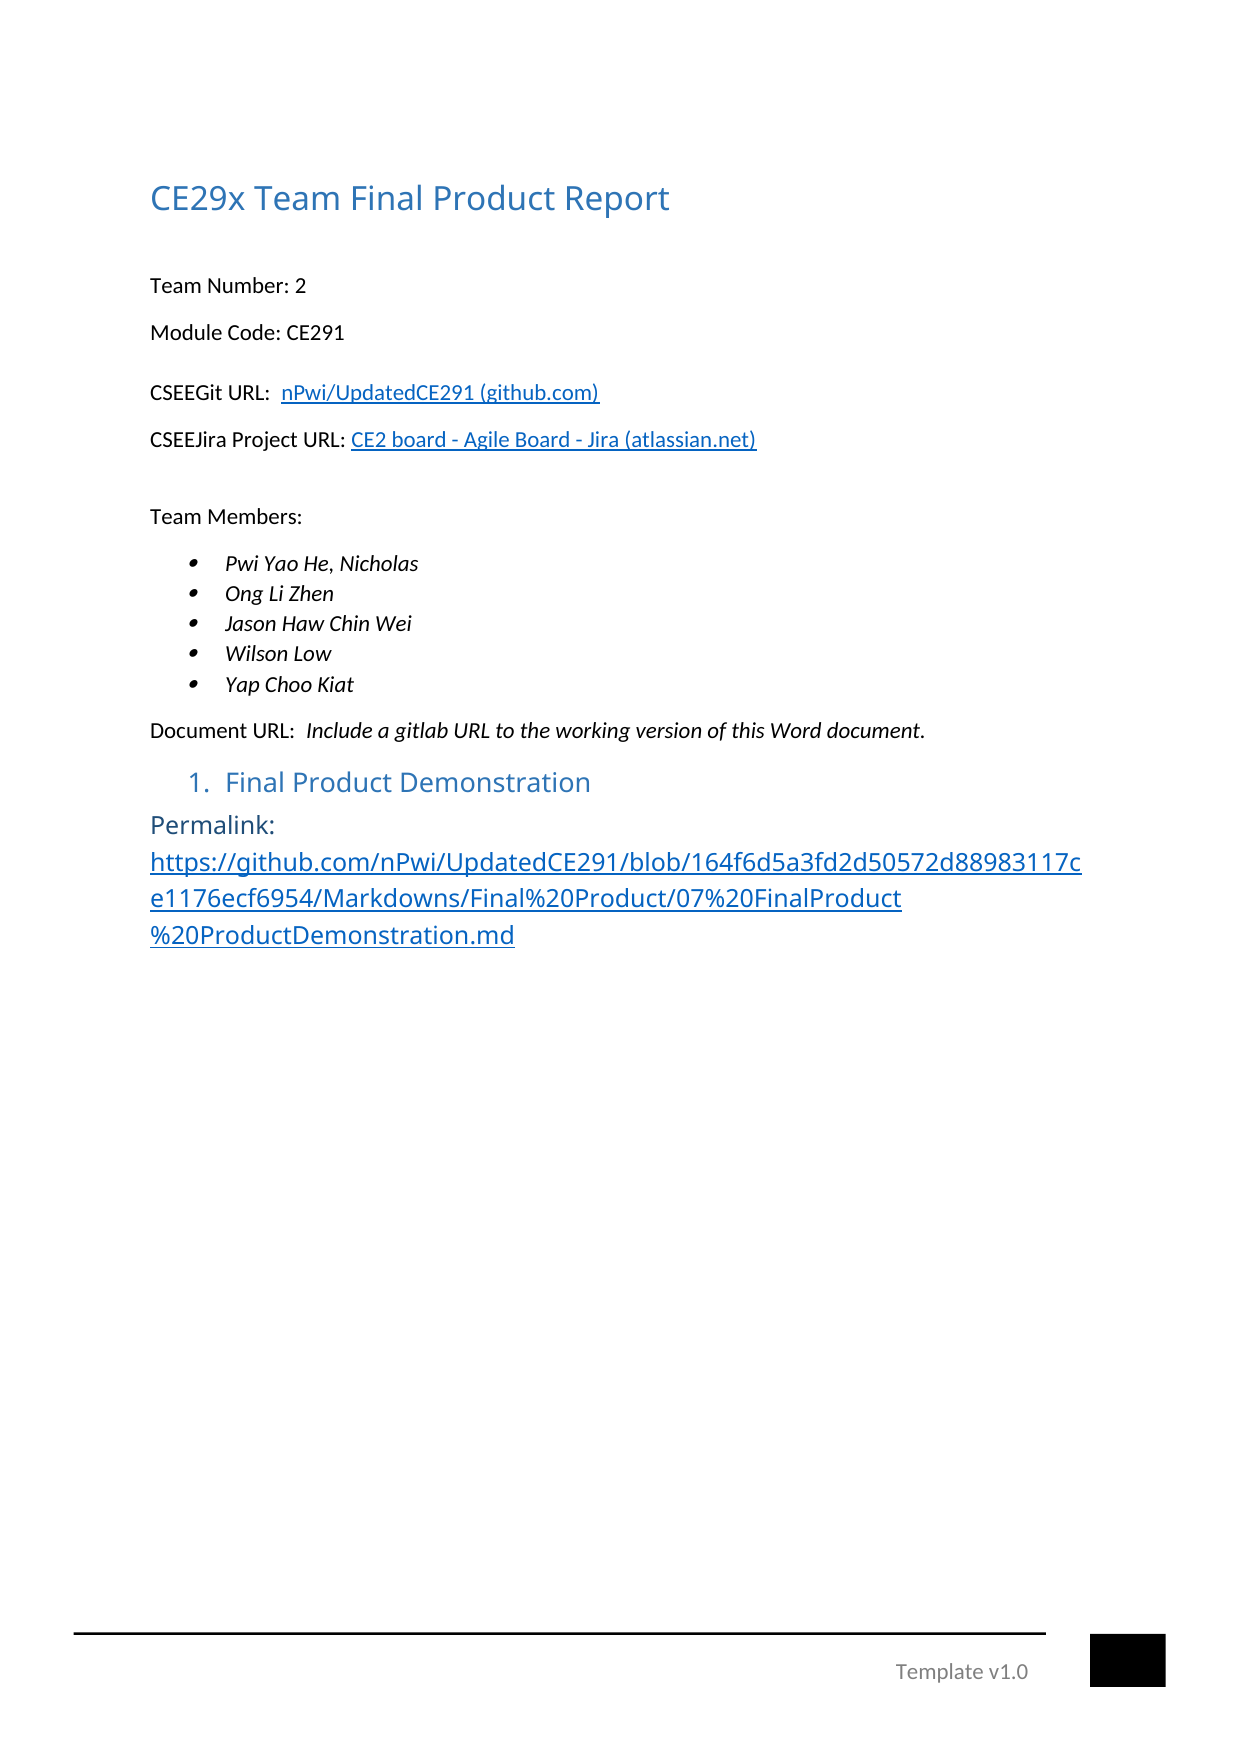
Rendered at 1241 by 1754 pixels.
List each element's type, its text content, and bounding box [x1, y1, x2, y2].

list Yap Choo Kiat [187, 670, 1090, 698]
text Document URL: Include a gitlab URL to the working version of this Word document. [150, 717, 1090, 745]
subtitle Final Product Demonstration [187, 763, 1090, 800]
text Module Code: CE291 CSEEGit URL: nPwi/UpdatedCE291 (github.com) [150, 318, 1090, 406]
list Pwi Yao He, Nicholas [187, 549, 1090, 577]
text Team Number: 2 [150, 271, 1090, 299]
text CSEEJira Project URL: CE2 board - Agile Board - Jira (atlassian.net) [150, 425, 1090, 453]
text Team Members: [150, 472, 1090, 530]
subtitle Permalink: https://github.com/nPwi/UpdatedCE291/blob/164f6d5a3fd2d50572d88983117ce1176ecf6954/Markdowns/Final%20Product/07%20FinalProduct%20ProductDemonstration.md [150, 807, 1090, 952]
list Wilson Low [187, 639, 1090, 668]
list Ong Li Zhen [187, 579, 1090, 607]
subtitle CE29x Team Final Product Report [150, 175, 1090, 220]
list Jason Haw Chin Wei [187, 609, 1090, 637]
